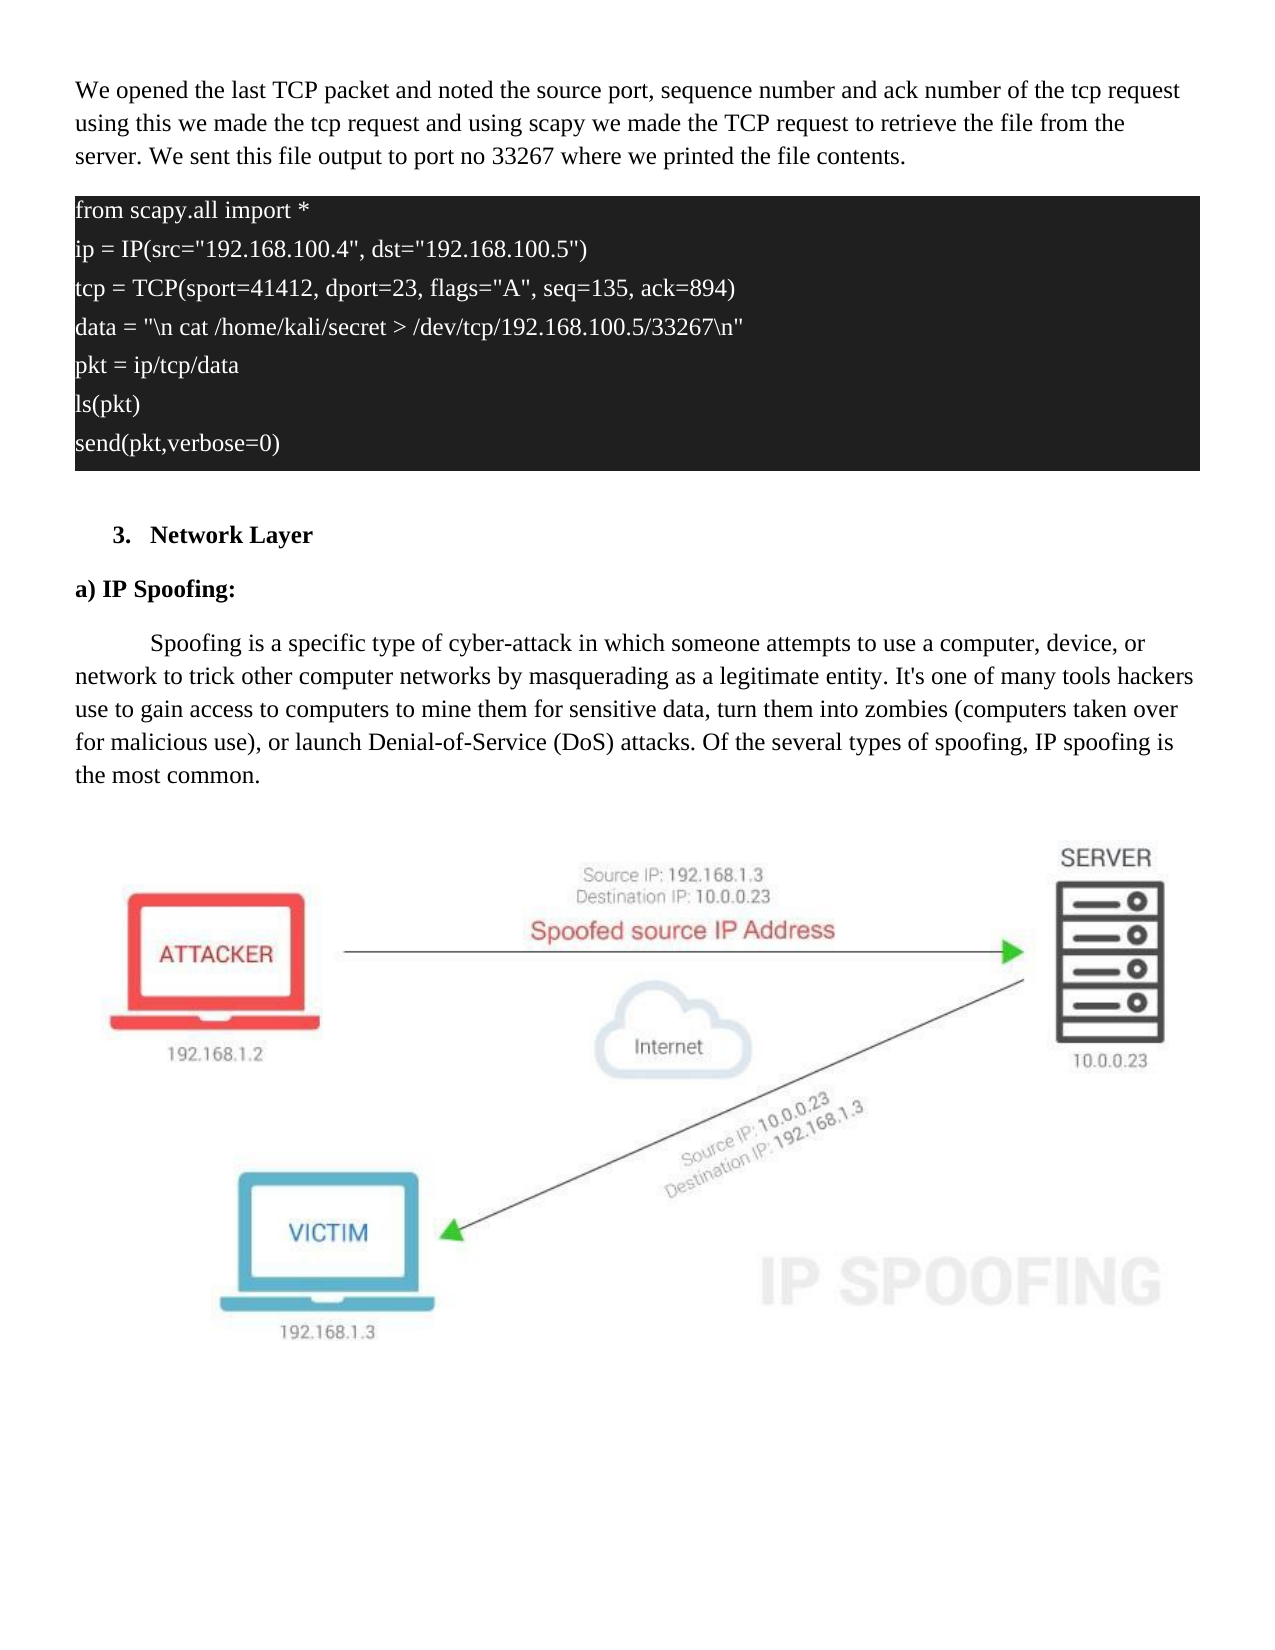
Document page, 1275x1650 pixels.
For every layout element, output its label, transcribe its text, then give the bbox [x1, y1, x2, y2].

list IP Spoofing: [75, 574, 1227, 603]
text Spoofing is a specific type of cyber-attack in which someone attempts to use a computer, device, or network to trick other computer networks by masquerading as a legitimate entity. It's one of many tools hackers use to gain access to computers to mine them for sensitive data, turn them into zombies (computers taken over for malicious use), or launch Denial-of-Service (DoS) attacks. Of the several types of spoofing, IP spoofing is the most common. [75, 628, 1196, 789]
subtitle Network Layer [112, 521, 1227, 549]
text We opened the last TCP packet and noted the source port, sequence number and ack number of the tcp request using this we made the tcp request and using scapy we made the TCP request to retrieve the file from the server. We sent this file output to port no 33267 where we printed the file contents. [75, 75, 1197, 170]
picture [100, 840, 1169, 1341]
